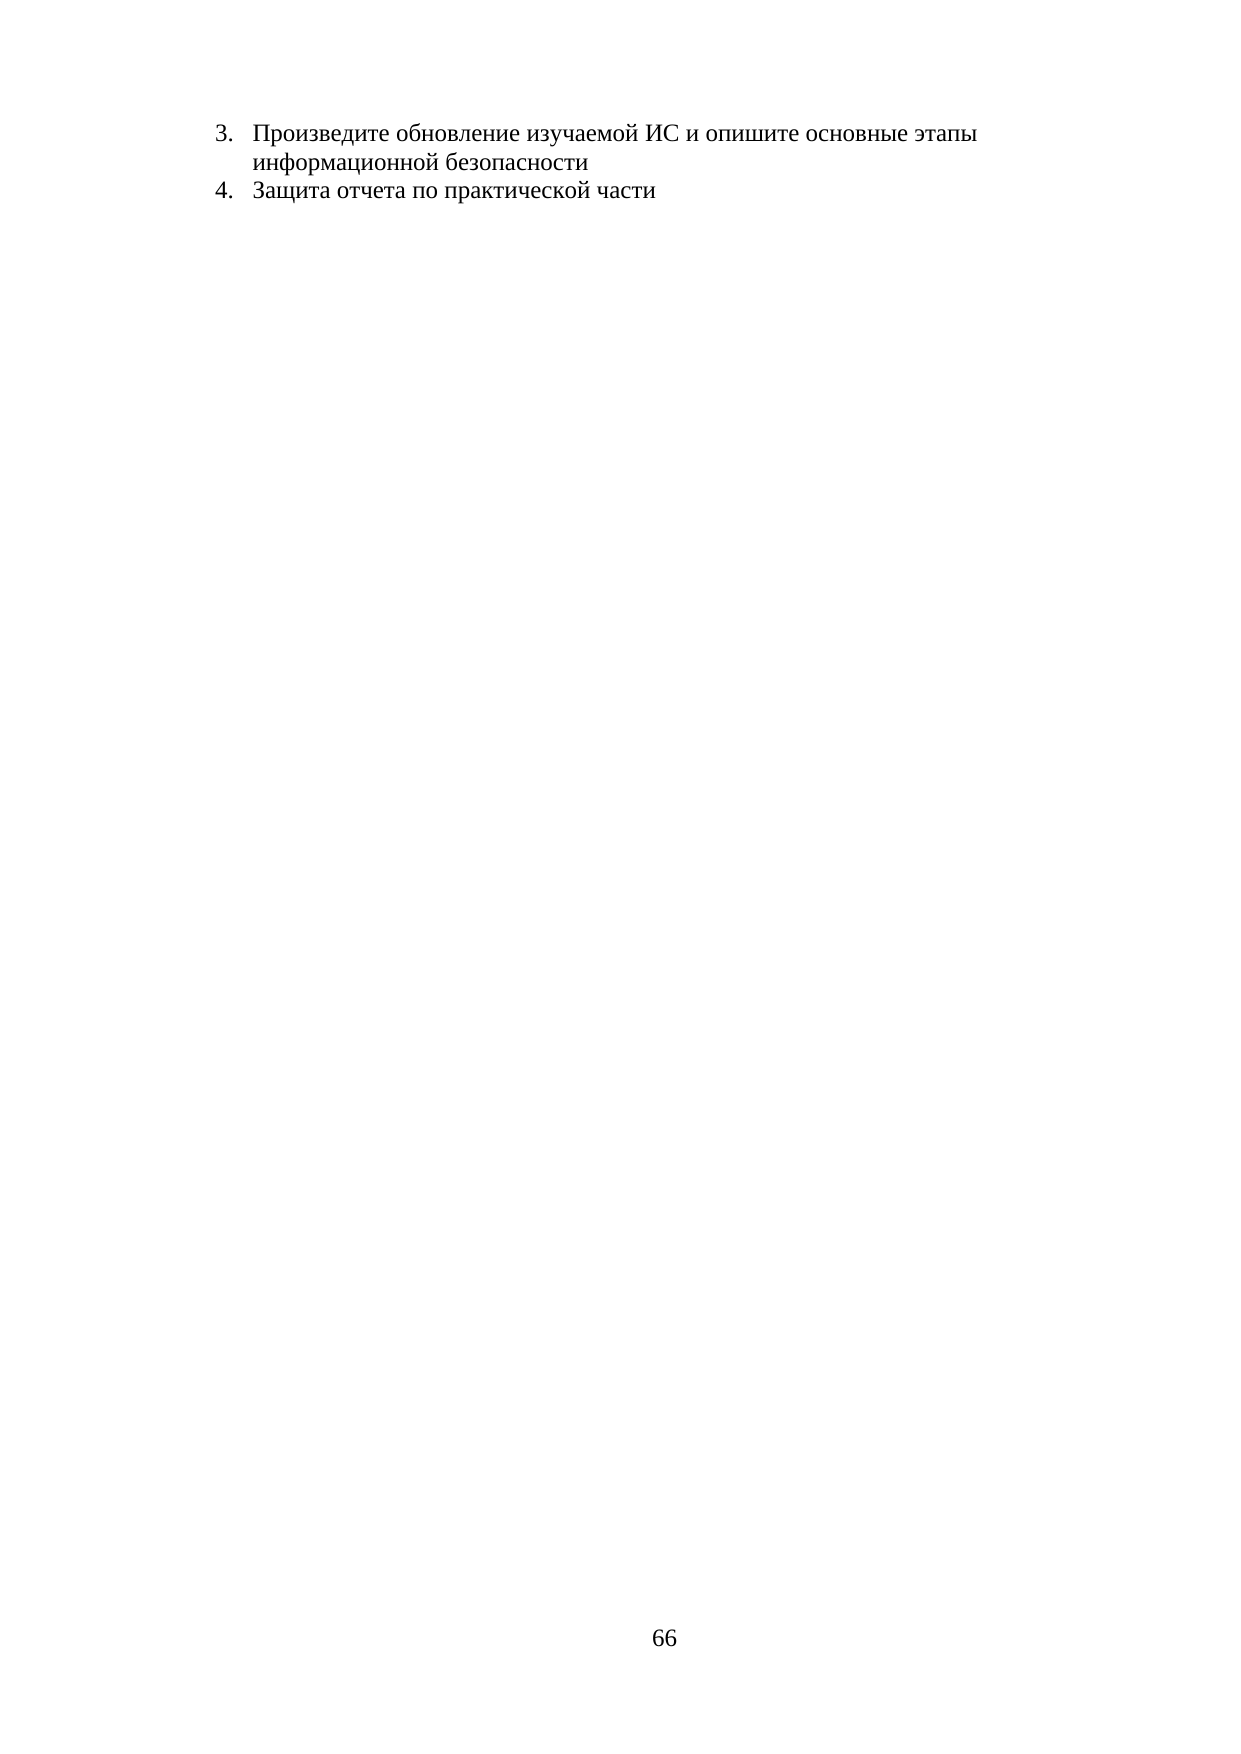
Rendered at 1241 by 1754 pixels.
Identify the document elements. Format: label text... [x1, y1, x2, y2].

list Защита отчета по практической части [215, 176, 1152, 204]
list Произведите обновление изучаемой ИС и опишите основные этапы информационной безопасности [215, 118, 1152, 176]
